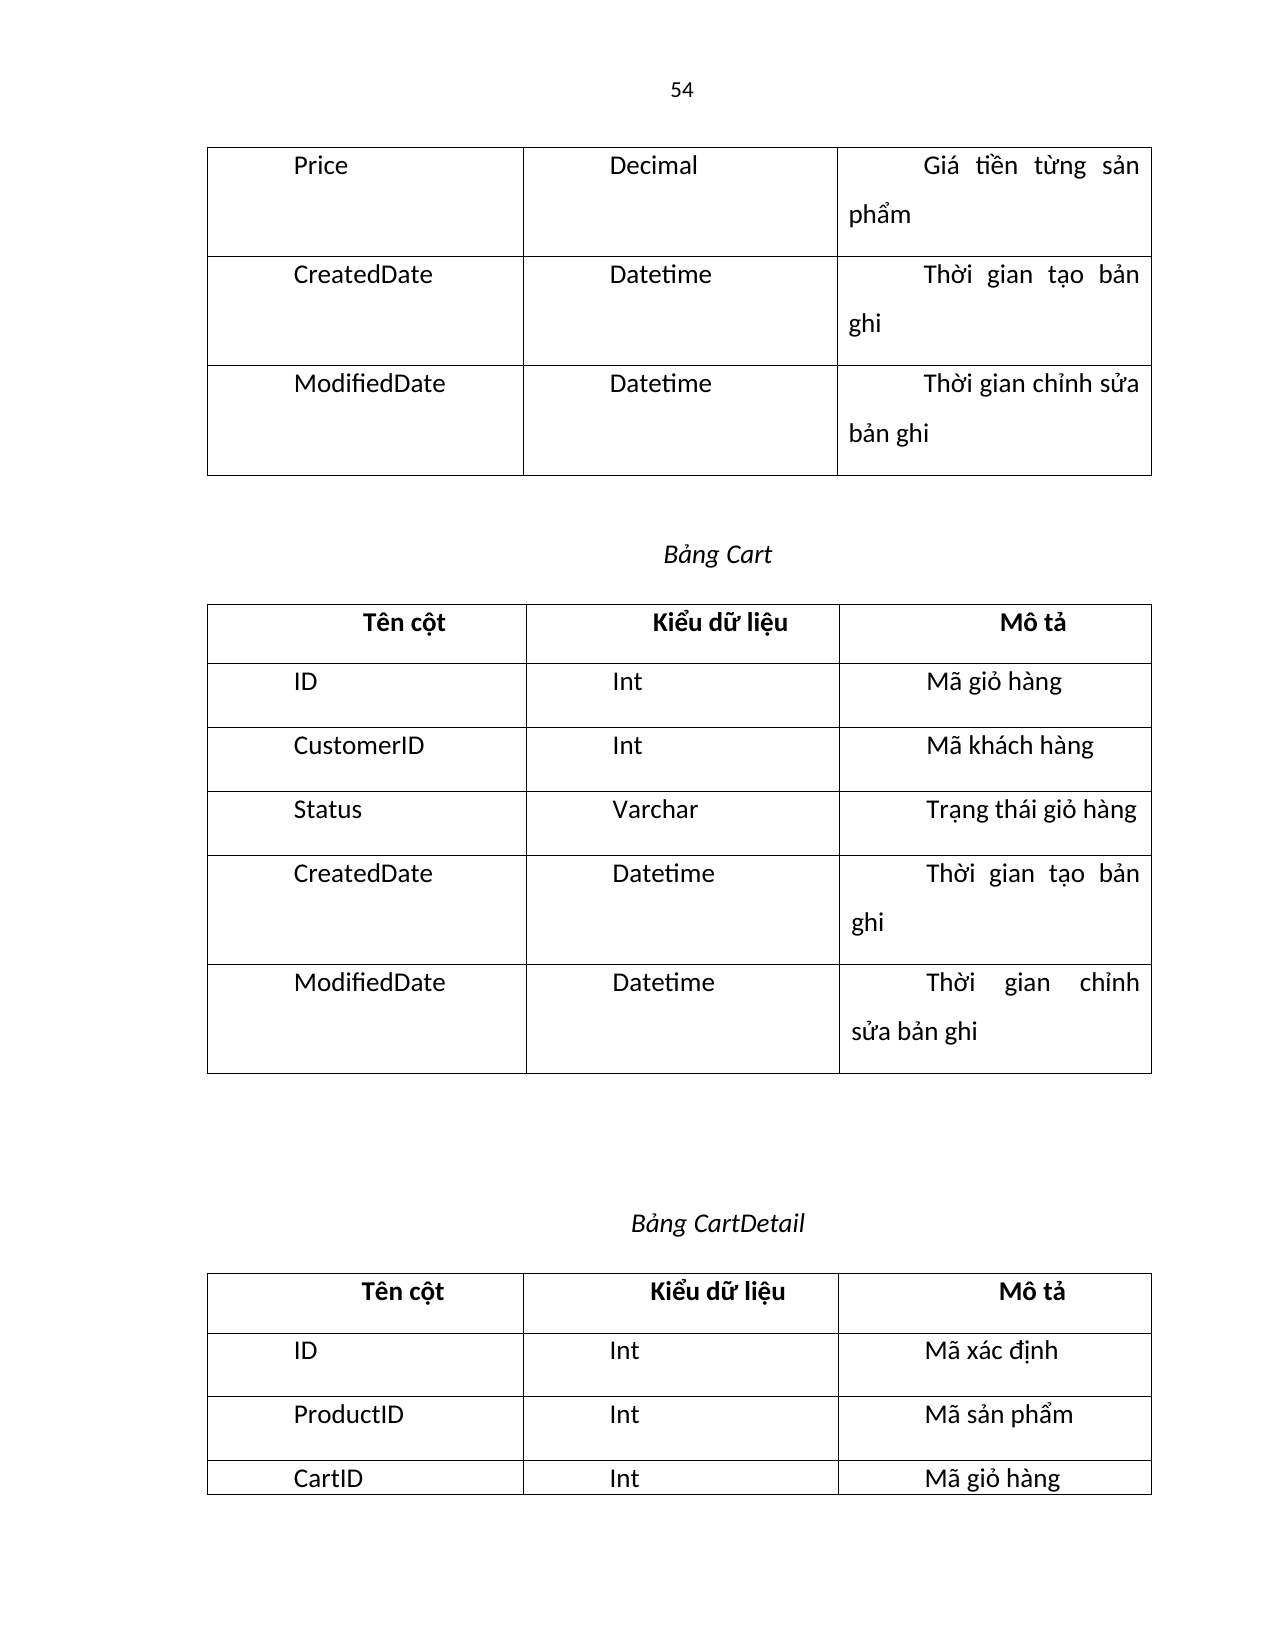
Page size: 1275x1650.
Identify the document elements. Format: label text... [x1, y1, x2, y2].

table_cell Giá tiền từng sản phẩm [838, 148, 1151, 256]
table_cell Mã xác định [839, 1334, 1151, 1396]
table_cell Thời gian tạo bản ghi [838, 257, 1151, 365]
table_cell Trạng thái giỏ hàng [840, 792, 1151, 855]
table_cell Decimal [524, 148, 837, 256]
table_cell ModifiedDate [208, 366, 523, 474]
table_cell Int [527, 664, 839, 727]
table_cell Int [524, 1397, 838, 1460]
table_cell CreatedDate [208, 257, 523, 365]
table_header Mô tả [839, 1274, 1151, 1332]
table_cell ID [208, 1334, 523, 1396]
table_cell Datetime [524, 366, 837, 474]
table_cell Int [524, 1461, 838, 1494]
table_header Mô tả [840, 605, 1151, 663]
text Bảng Cart [207, 537, 1156, 571]
table_cell Datetime [524, 257, 837, 365]
table_cell Thời gian chỉnh sửa bản ghi [840, 965, 1151, 1073]
table_cell Mã giỏ hàng [839, 1461, 1151, 1494]
table_cell CreatedDate [208, 856, 526, 964]
table_cell CartID [208, 1461, 523, 1494]
table_cell Mã sản phẩm [839, 1397, 1151, 1460]
table_cell Mã khách hàng [840, 728, 1151, 791]
table_cell CustomerID [208, 728, 526, 791]
table_cell Int [524, 1334, 838, 1396]
table_cell Datetime [527, 965, 839, 1073]
table_cell Price [208, 148, 523, 256]
table_cell Thời gian tạo bản ghi [840, 856, 1151, 964]
table_cell Varchar [527, 792, 839, 855]
text Bảng CartDetail [207, 1207, 1156, 1239]
table_cell Datetime [527, 856, 839, 964]
table_header Kiểu dữ liệu [524, 1274, 838, 1332]
table_cell Mã giỏ hàng [840, 664, 1151, 727]
table_header Tên cột [208, 605, 526, 663]
table_header Kiểu dữ liệu [527, 605, 839, 663]
table_cell Int [527, 728, 839, 791]
table_cell ID [208, 664, 526, 727]
table_cell Status [208, 792, 526, 855]
table_cell Thời gian chỉnh sửa bản ghi [838, 366, 1151, 474]
table_cell ModifiedDate [208, 965, 526, 1073]
table_header Tên cột [208, 1274, 523, 1332]
table_cell ProductID [208, 1397, 523, 1460]
